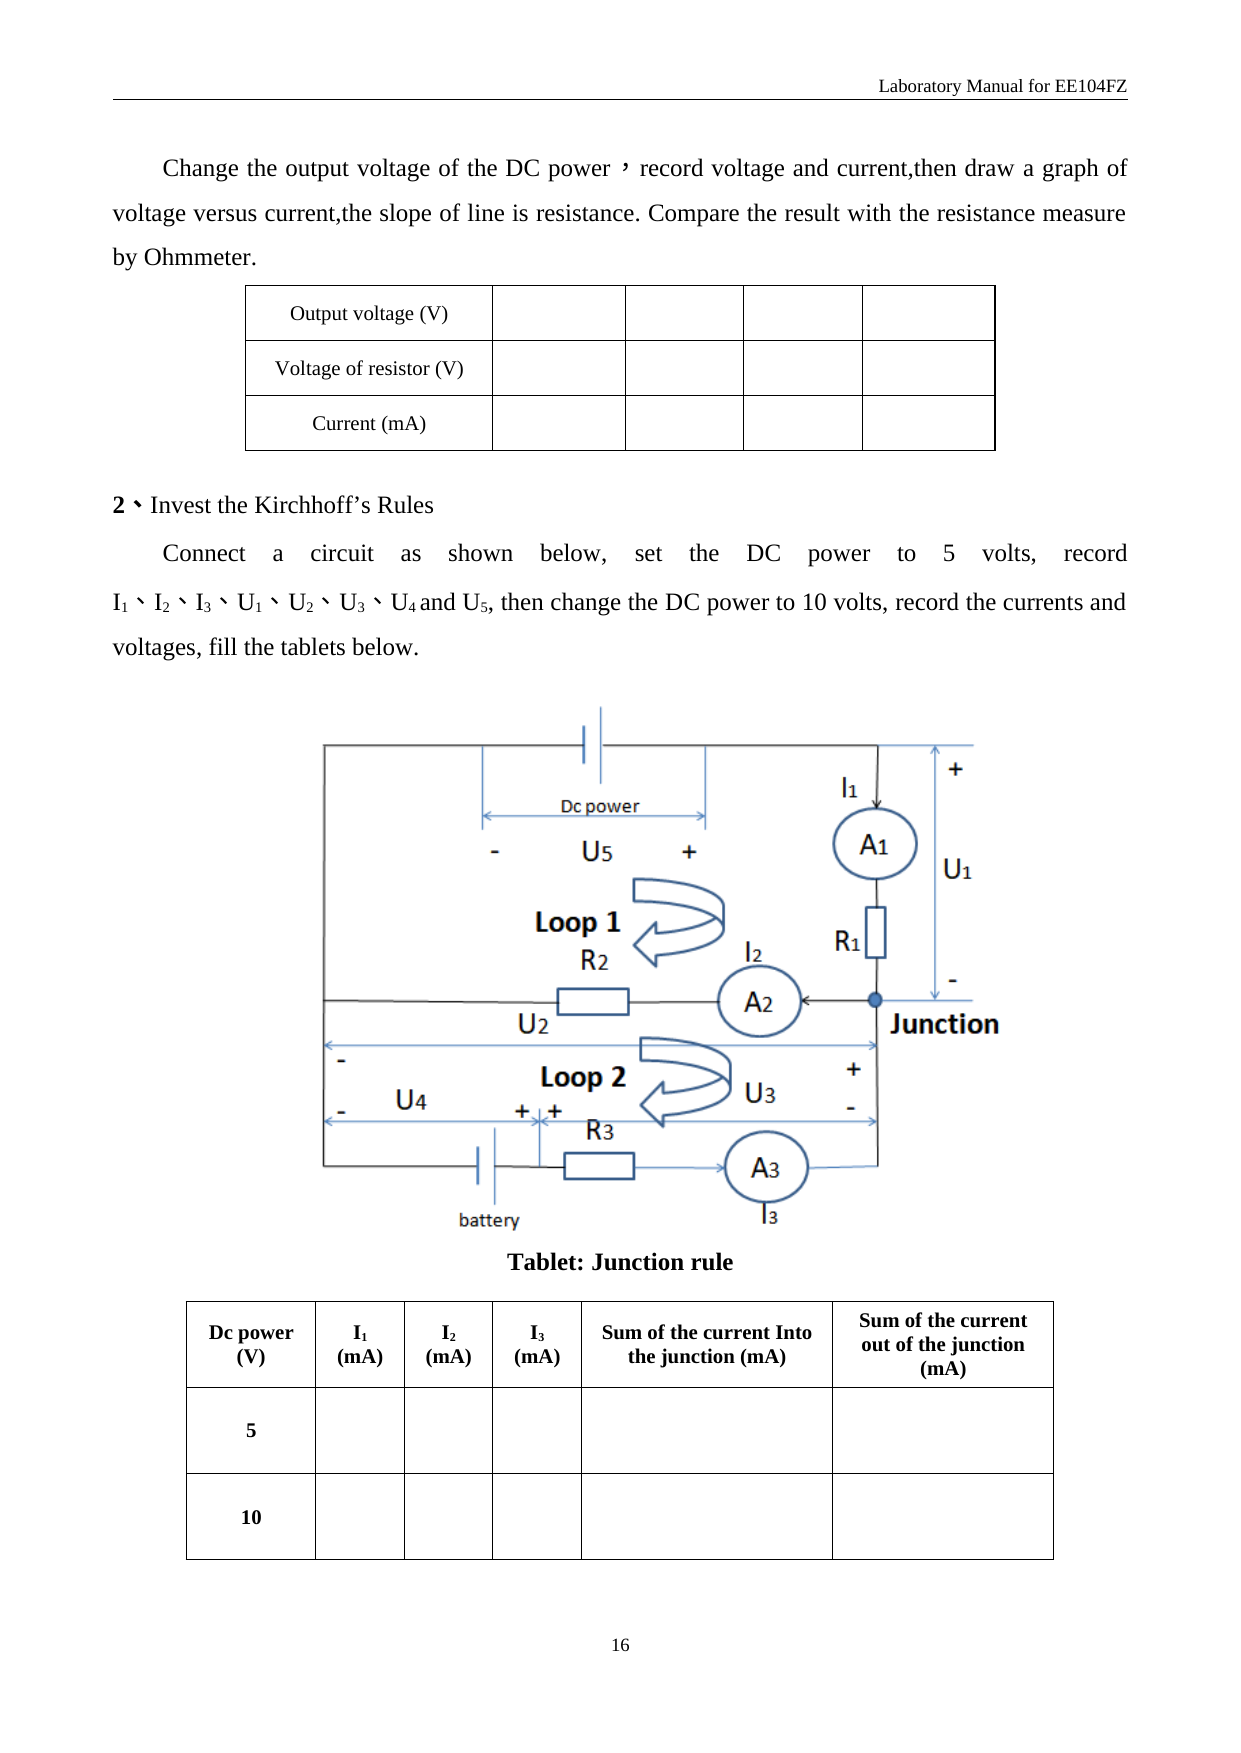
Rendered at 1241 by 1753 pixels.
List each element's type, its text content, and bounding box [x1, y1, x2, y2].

table_cell [582, 1474, 832, 1559]
table_cell [316, 1388, 404, 1473]
table_header Dc power (V) [187, 1302, 315, 1387]
table_cell [626, 396, 743, 450]
table_cell [493, 396, 625, 450]
table_cell [405, 1474, 492, 1559]
table_cell [493, 341, 625, 395]
table_header Sum of the current out of the junction (mA) [833, 1302, 1053, 1387]
text Connect a circuit as shown below, set the DC power to 5 volts, record I1、I2、I3、U1、U2、U3、U4 and U5, then change the DC power to 10 volts, record the currents and voltages, fill the tablets below. [112, 538, 1128, 661]
table_cell [863, 341, 994, 395]
table_header [493, 286, 625, 340]
table_cell 5 [187, 1388, 315, 1473]
table_cell [626, 341, 743, 395]
picture [236, 675, 1005, 1247]
table_cell [744, 341, 862, 395]
table_header [863, 286, 994, 340]
table_header [744, 286, 862, 340]
text Tablet: Junction rule [112, 1247, 1128, 1276]
table_cell [863, 396, 994, 450]
table_header Output voltage (V) [246, 286, 492, 340]
text 2、Invest the Kirchhoff’s Rules [112, 487, 1128, 521]
table_cell [493, 1474, 581, 1559]
table_header Sum of the current Into the junction (mA) [582, 1302, 832, 1387]
table_cell 10 [187, 1474, 315, 1559]
table_header [626, 286, 743, 340]
table_header I2 (mA) [405, 1302, 492, 1387]
table_cell Voltage of resistor (V) [246, 341, 492, 395]
table_cell Current (mA) [246, 396, 492, 450]
table_header I3 (mA) [493, 1302, 581, 1387]
text Change the output voltage of the DC power，record voltage and current,then draw a graph of voltage versus current,the slope of line is resistance. Compare the result with the resistance measure by Ohmmeter. [112, 150, 1128, 270]
table_cell [493, 1388, 581, 1473]
table_cell [744, 396, 862, 450]
table_cell [833, 1388, 1053, 1473]
table_cell [405, 1388, 492, 1473]
table_cell [833, 1474, 1053, 1559]
table_cell [316, 1474, 404, 1559]
table_cell [582, 1388, 832, 1473]
table_header I1 (mA) [316, 1302, 404, 1387]
